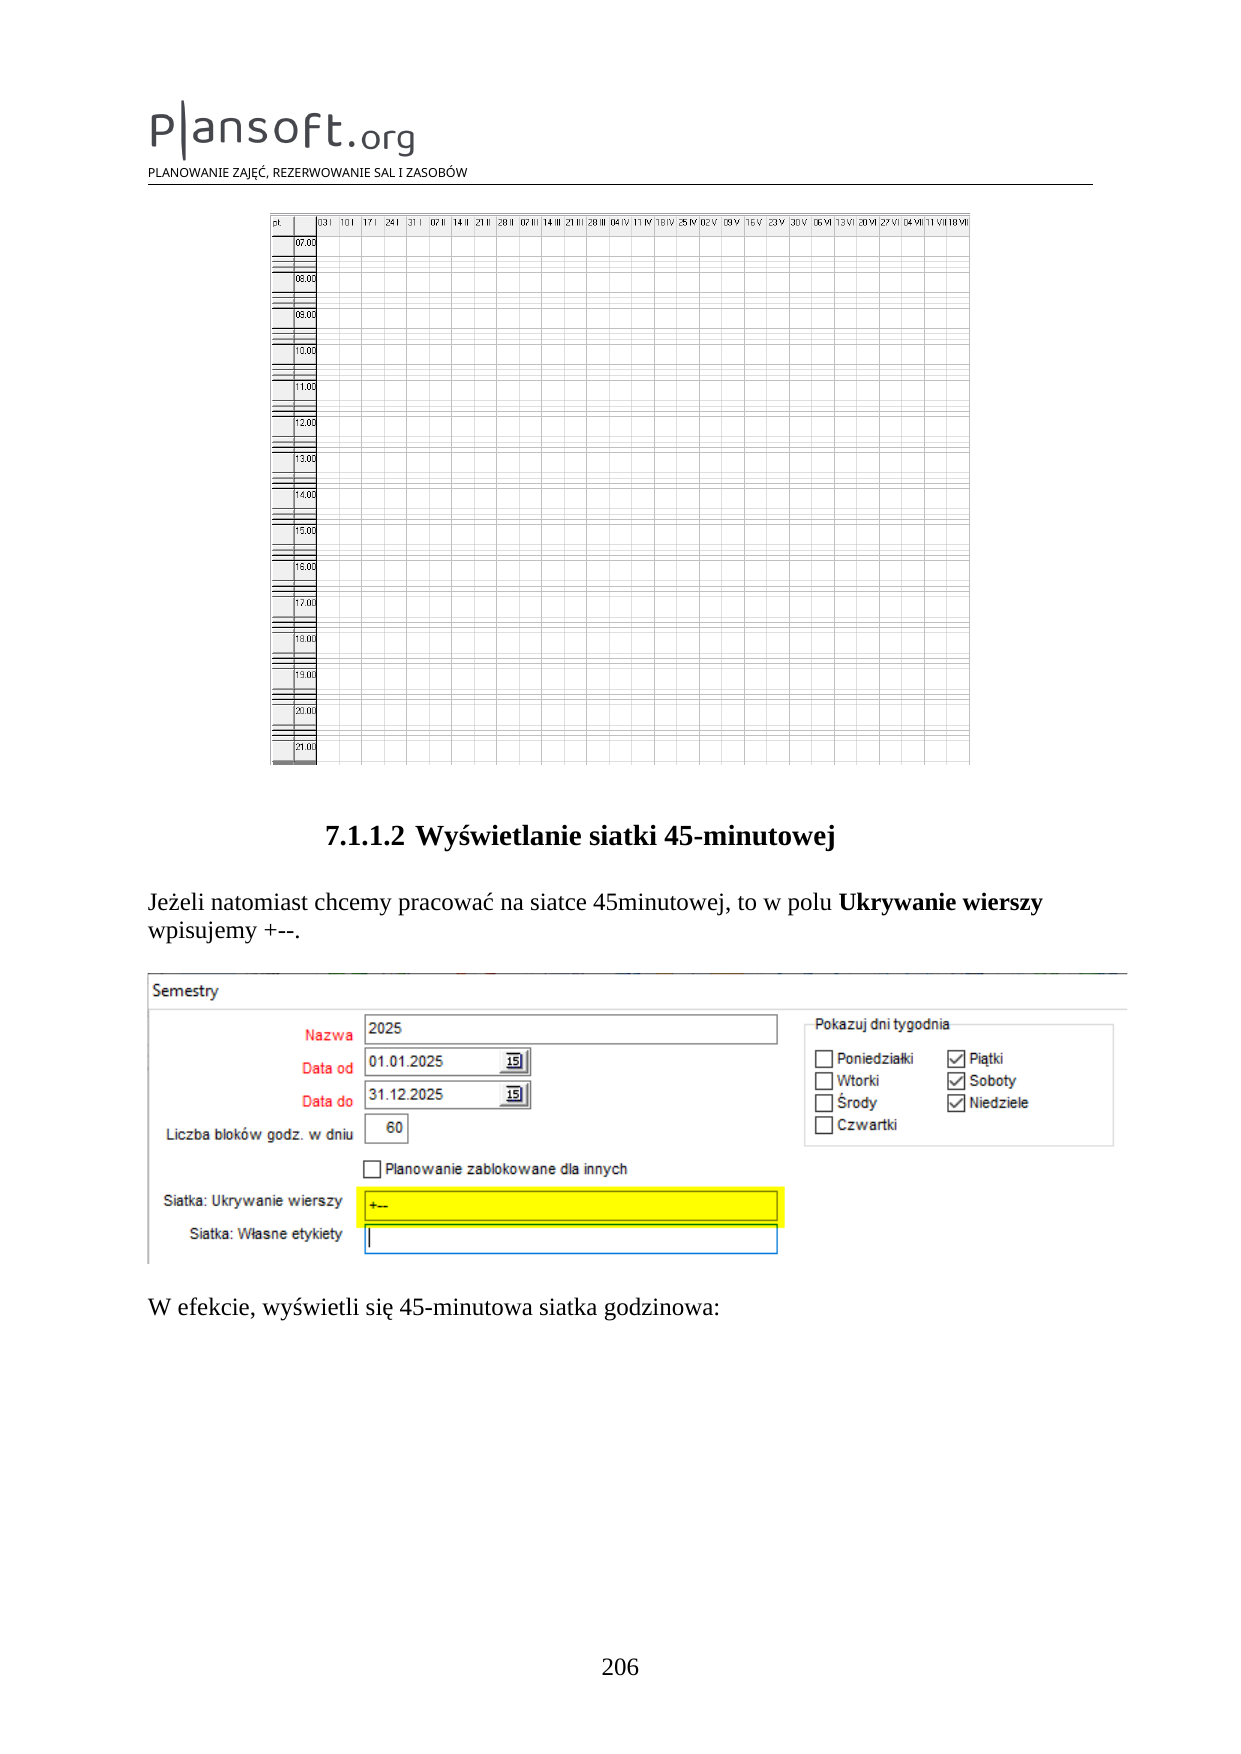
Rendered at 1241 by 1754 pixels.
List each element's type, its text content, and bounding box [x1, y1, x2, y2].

picture [270, 213, 971, 765]
picture [147, 973, 1128, 1264]
text Jeżeli natomiast chcemy pracować na siatce 45minutowej, to w polu Ukrywanie wierszy wpisujemy +--. [148, 887, 1093, 944]
picture [147, 73, 418, 165]
subtitle Wyświetlanie siatki 45-minutowej [325, 818, 1093, 852]
text W efekcie, wyświetli się 45-minutowa siatka godzinowa: [148, 1292, 1093, 1321]
